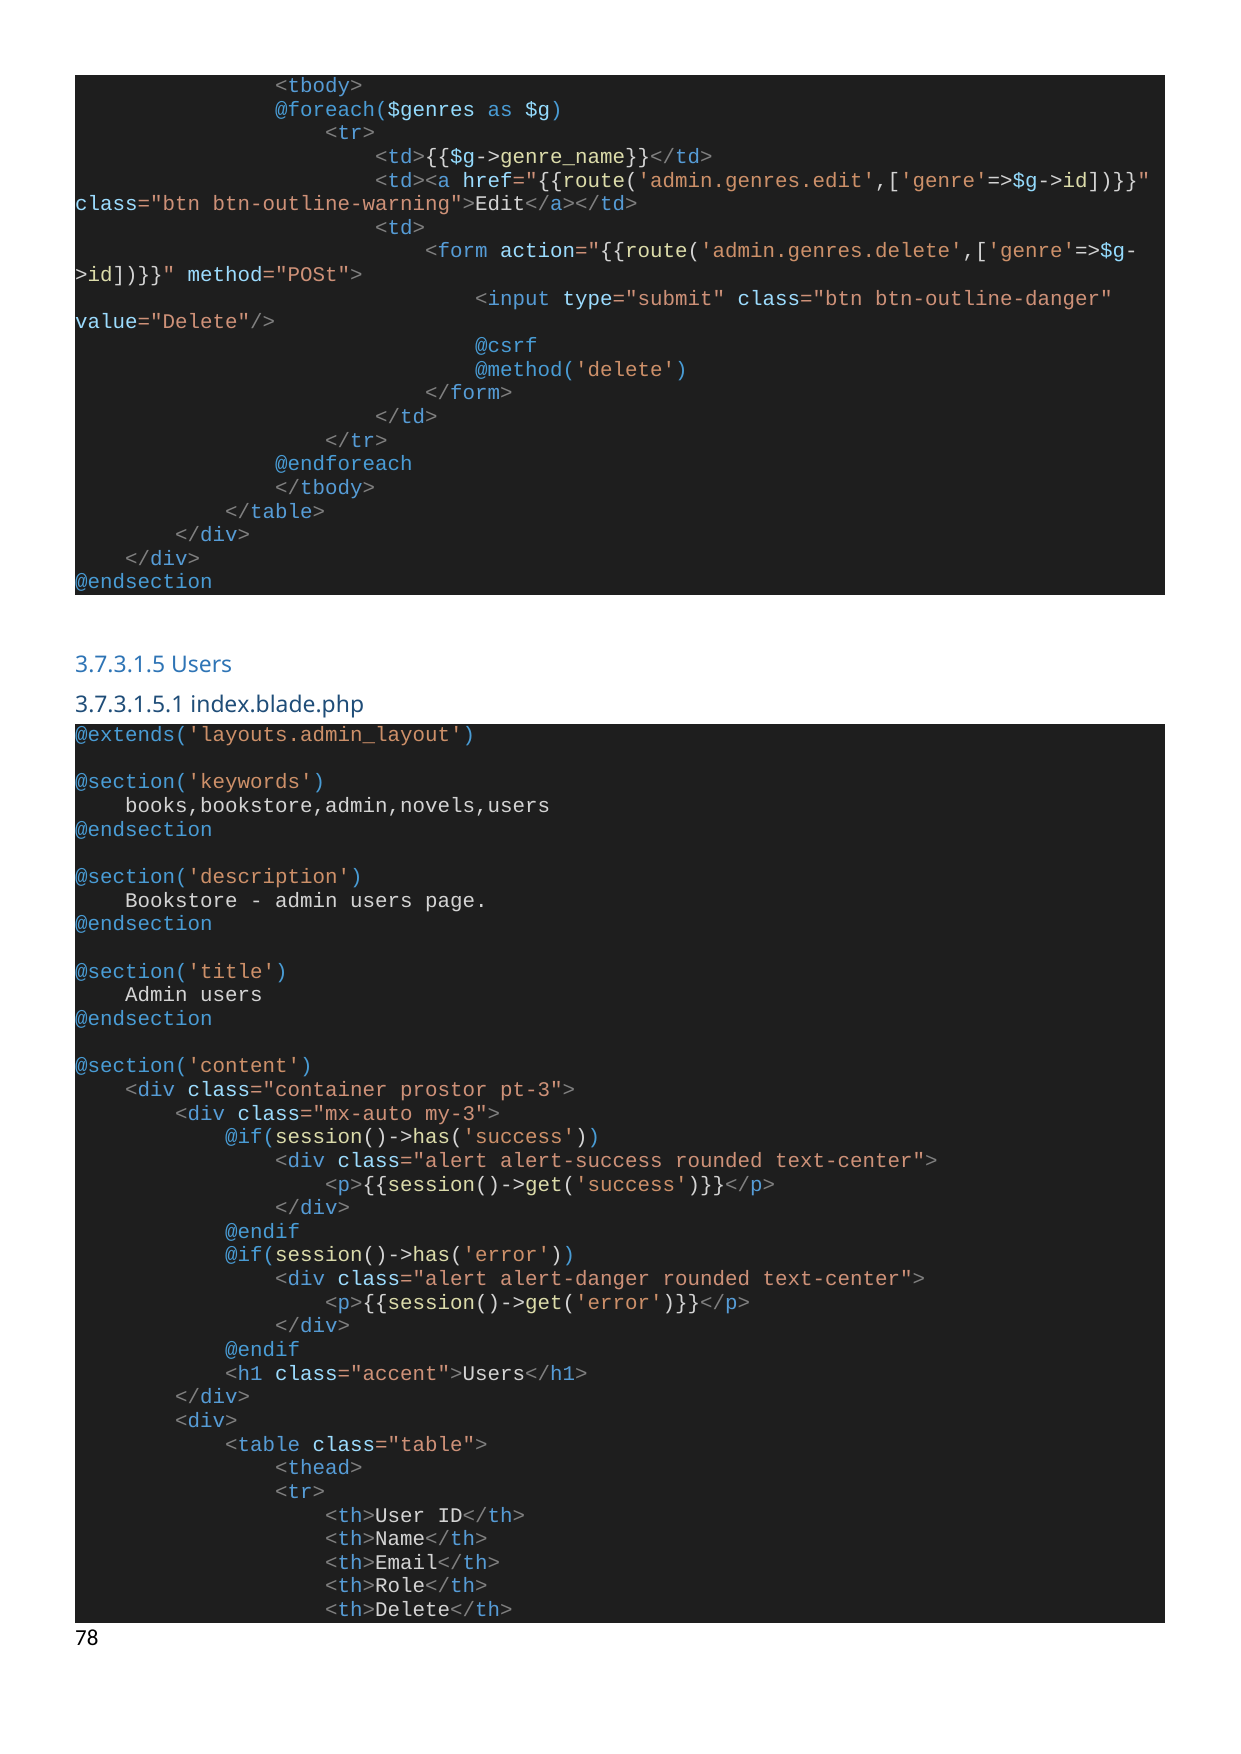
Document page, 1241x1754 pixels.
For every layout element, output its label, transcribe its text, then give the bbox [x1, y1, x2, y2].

subtitle 3.7.3.1.5.1 index.blade.php [75, 688, 1165, 719]
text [75, 724, 1165, 1623]
subtitle 3.7.3.1.5 Users [75, 648, 1165, 679]
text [75, 75, 1165, 595]
